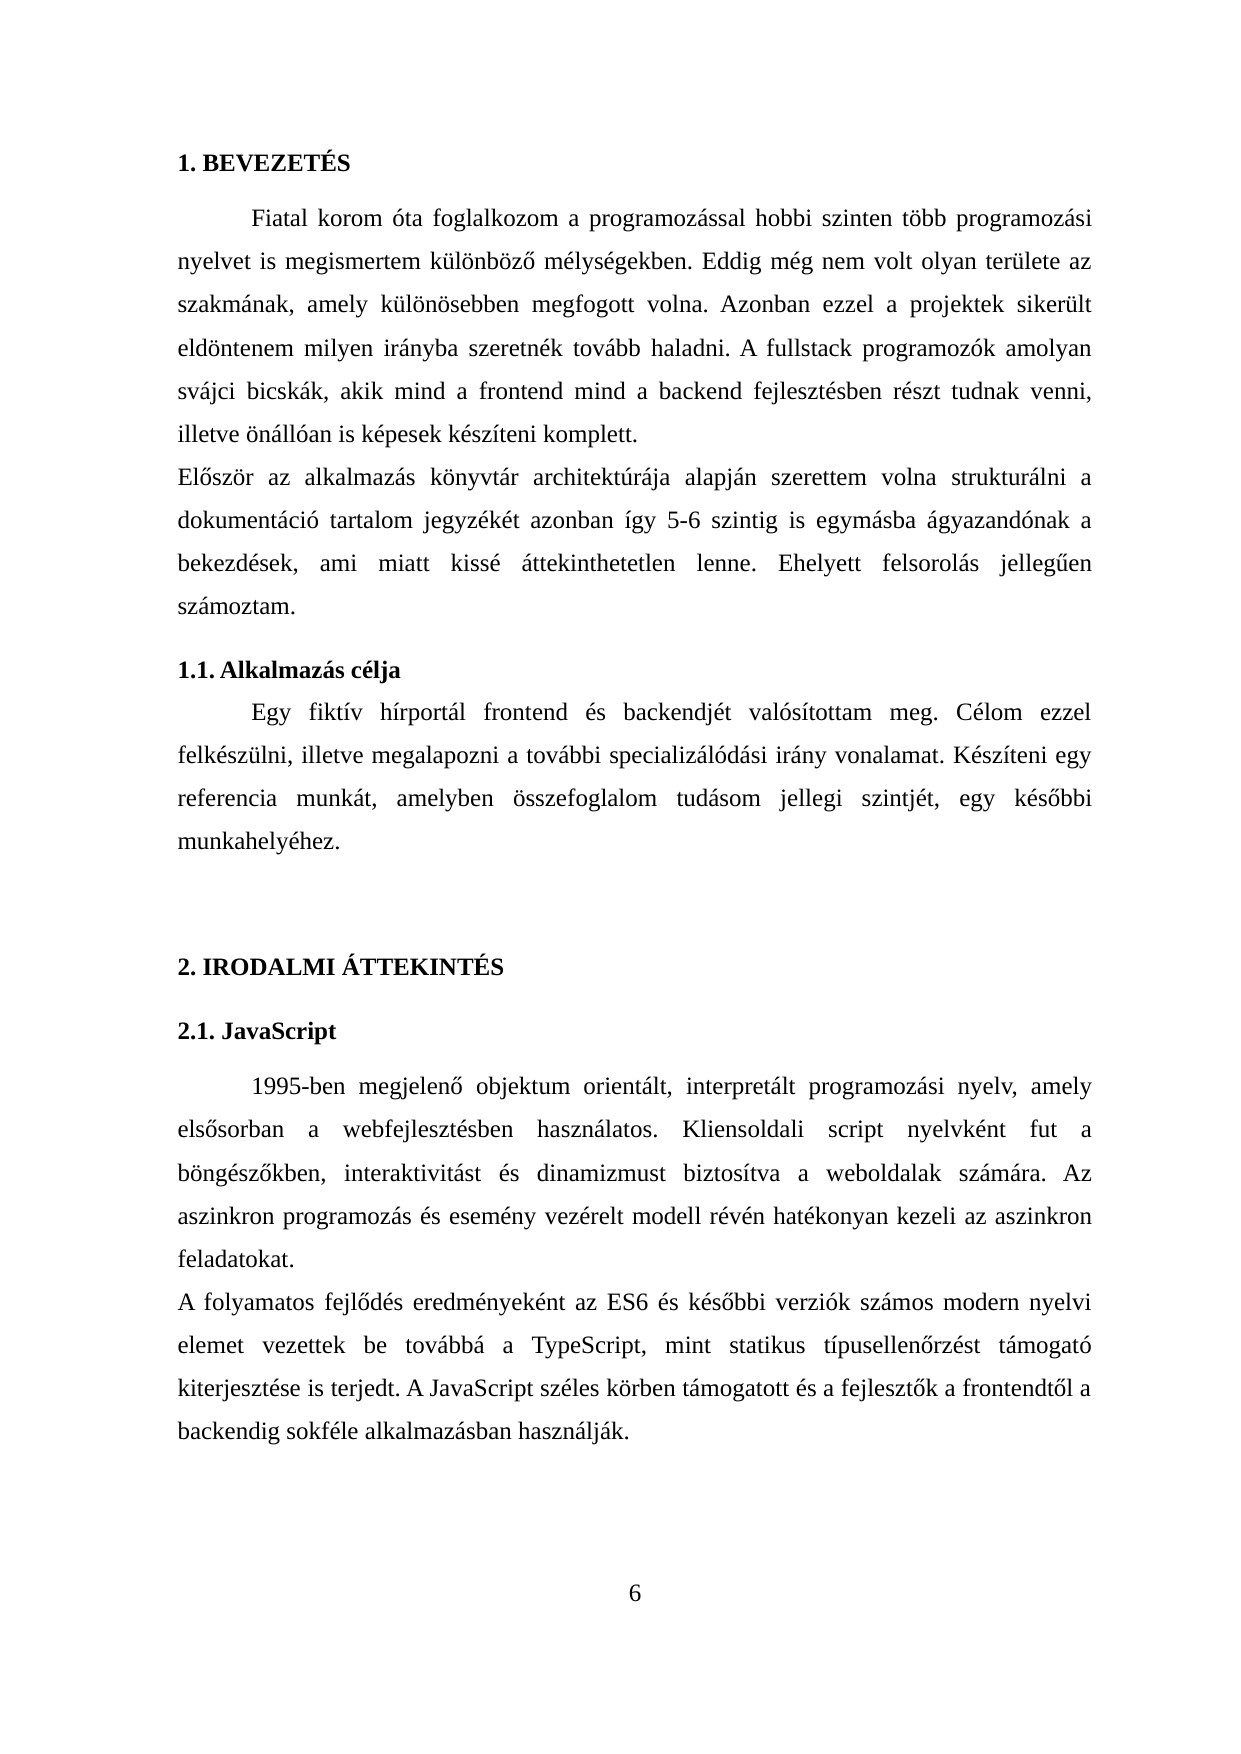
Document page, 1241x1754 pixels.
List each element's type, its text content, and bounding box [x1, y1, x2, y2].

text A folyamatos fejlődés eredményeként az ES6 és későbbi verziók számos modern nyelvi elemet vezettek be továbbá a TypeScript, mint statikus típusellenőrzést támogató kiterjesztése is terjedt. A JavaScript széles körben támogatott és a fejlesztők a frontendtől a backendig sokféle alkalmazásban használják. [177, 1287, 1093, 1445]
subtitle 2. IRODALMI ÁTTEKINTÉS [177, 952, 1093, 981]
subtitle 1.1. Alkalmazás célja [177, 655, 1093, 684]
text Először az alkalmazás könyvtár architektúrája alapján szerettem volna strukturálni a dokumentáció tartalom jegyzékét azonban így 5-6 szintig is egymásba ágyazandónak a bekezdések, ami miatt kissé áttekinthetetlen lenne. Ehelyett felsorolás jellegűen számoztam. [177, 462, 1093, 620]
text Egy fiktív hírportál frontend és backendjét valósítottam meg. Célom ezzel felkészülni, illetve megalapozni a további specializálódási irány vonalamat. Készíteni egy referencia munkát, amelyben összefoglalom tudásom jellegi szintjét, egy későbbi munkahelyéhez. [177, 697, 1093, 855]
subtitle 1. BEVEZETÉS [177, 148, 1093, 176]
text Fiatal korom óta foglalkozom a programozással hobbi szinten több programozási nyelvet is megismertem különböző mélységekben. Eddig még nem volt olyan területe az szakmának, amely különösebben megfogott volna. Azonban ezzel a projektek sikerült eldöntenem milyen irányba szeretnék tovább haladni. A fullstack programozók amolyan svájci bicskák, akik mind a frontend mind a backend fejlesztésben részt tudnak venni, illetve önállóan is képesek készíteni komplett. [177, 203, 1093, 448]
subtitle 2.1. JavaScript [177, 1016, 1093, 1044]
text 1995-ben megjelenő objektum orientált, interpretált programozási nyelv, amely elsősorban a webfejlesztésben használatos. Kliensoldali script nyelvként fut a böngészőkben, interaktivitást és dinamizmust biztosítva a weboldalak számára. Az aszinkron programozás és esemény vezérelt modell révén hatékonyan kezeli az aszinkron feladatokat. [177, 1071, 1093, 1273]
